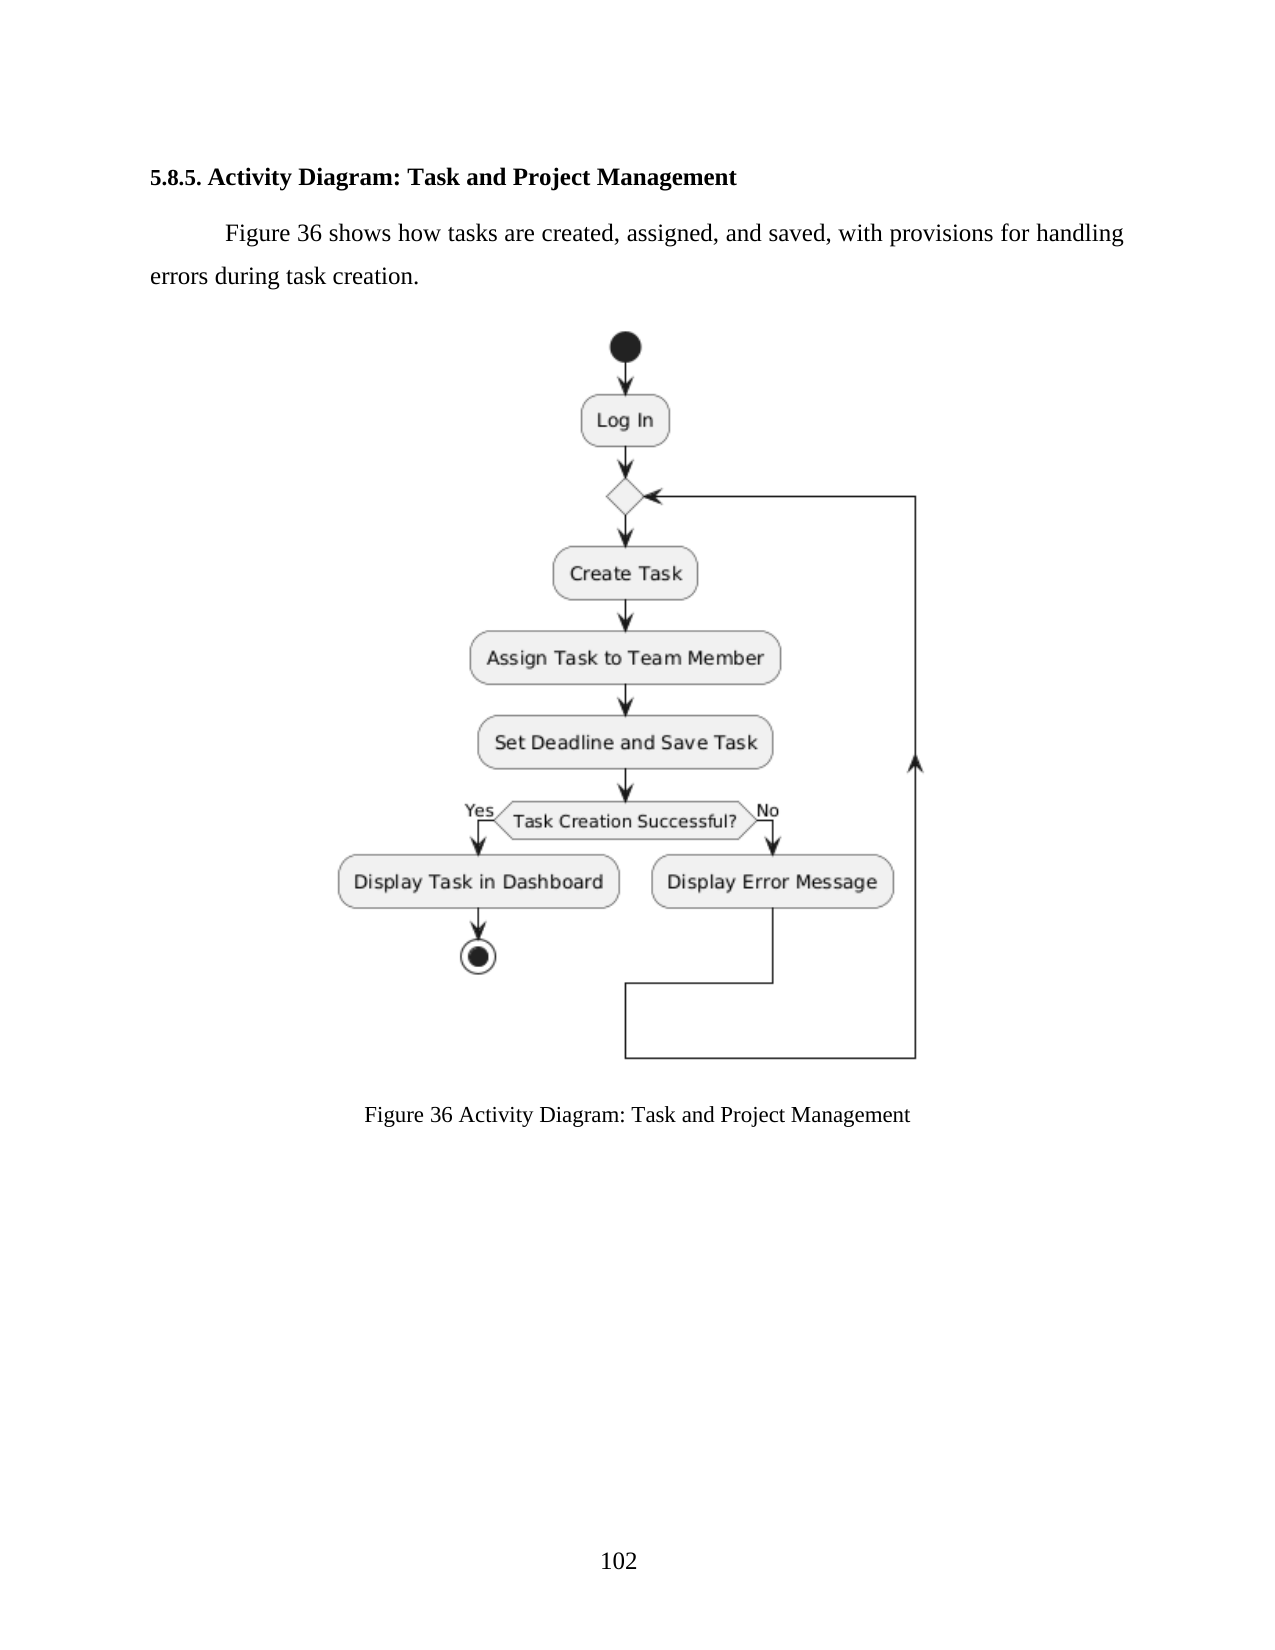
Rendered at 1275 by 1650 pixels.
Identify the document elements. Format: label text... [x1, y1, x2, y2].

text Figure 36 shows how tasks are created, assigned, and saved, with provisions for handling errors during task creation. [150, 218, 1125, 290]
text Figure 36 Activity Diagram: Task and Project Management [150, 1102, 1125, 1128]
picture [321, 316, 954, 1075]
subtitle Activity Diagram: Task and Project Management [150, 162, 1125, 191]
